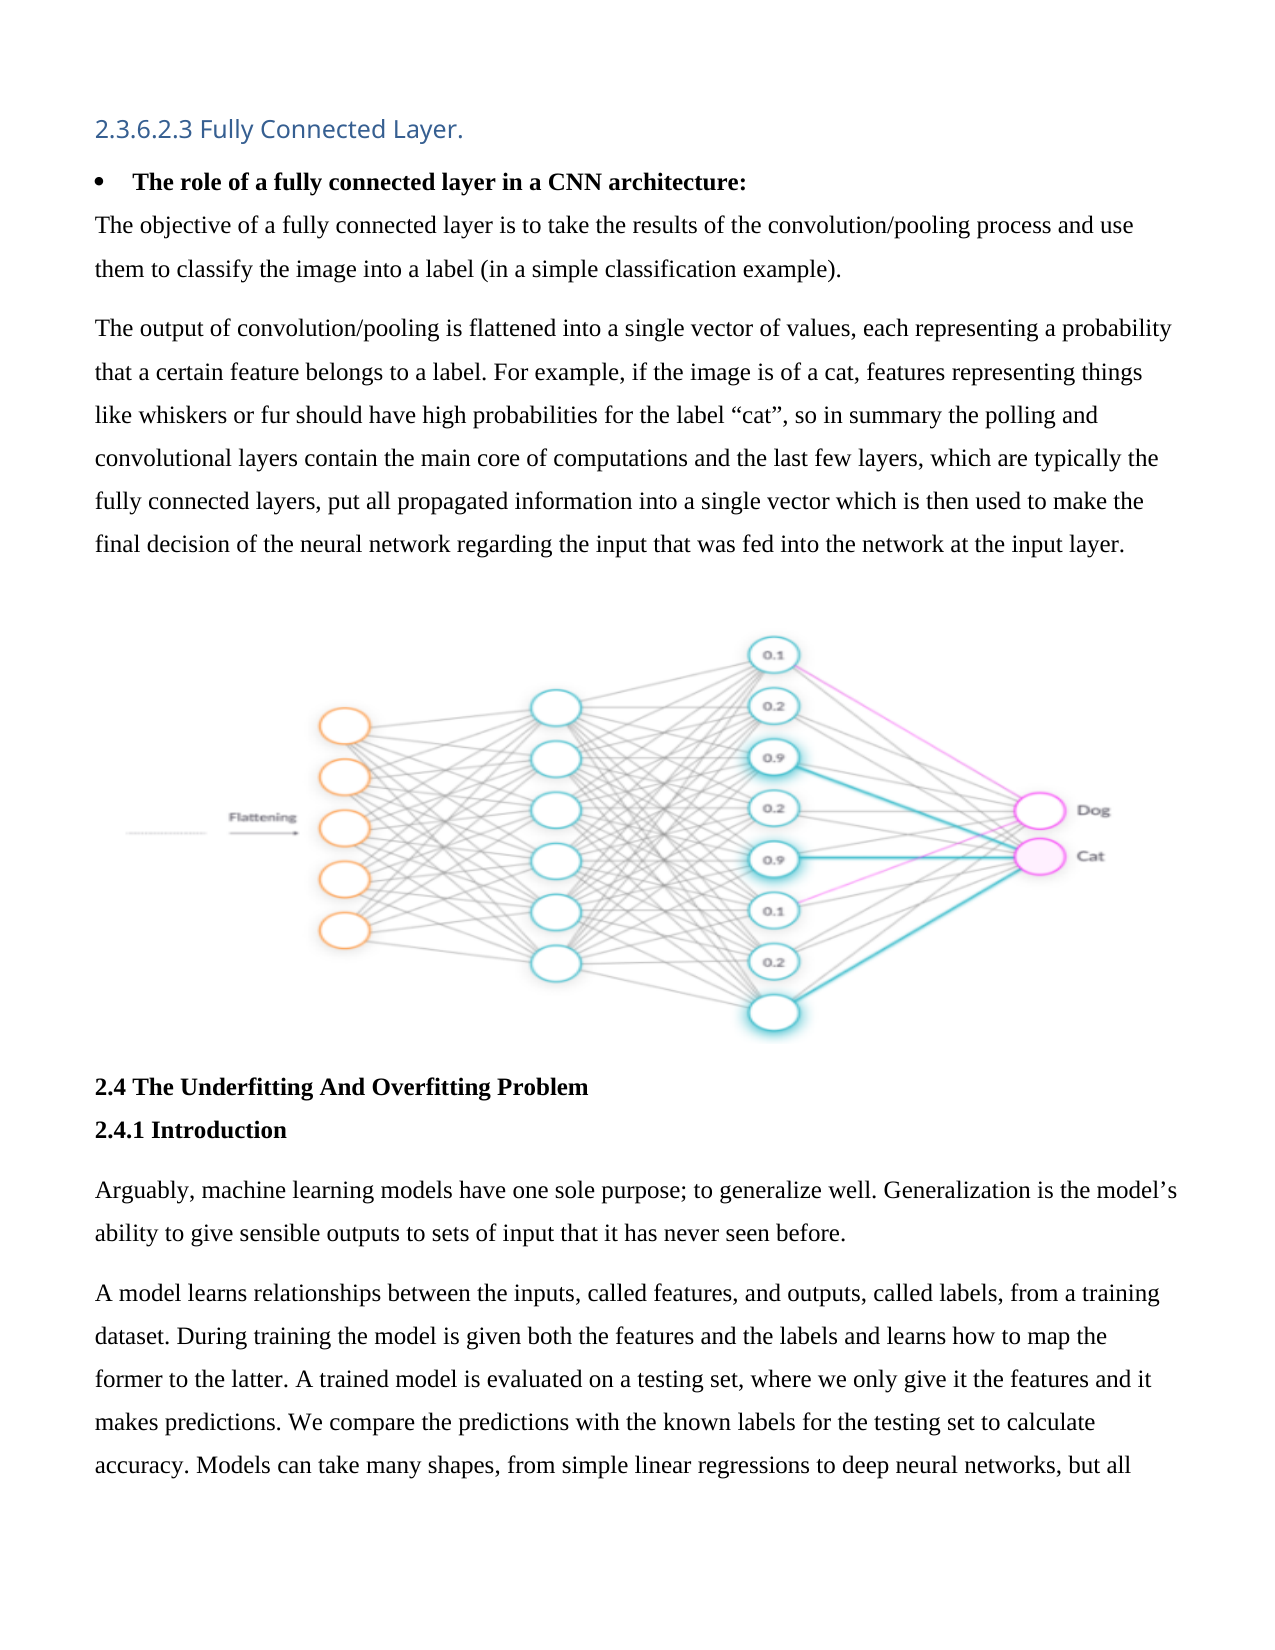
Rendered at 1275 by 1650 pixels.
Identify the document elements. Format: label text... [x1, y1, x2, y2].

subtitle 2.4 The Underfitting And Overfitting Problem [94, 1072, 1181, 1101]
text The objective of a fully connected layer is to take the results of the convolution/pooling process and use them to classify the image into a label (in a simple classification example). [94, 211, 1181, 282]
text Arguably, machine learning models have one sole purpose; to generalize well. Generalization is the model’s ability to give sensible outputs to sets of input that it has never seen before. [94, 1175, 1181, 1247]
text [94, 1278, 1181, 1479]
text The output of convolution/pooling is flattened into a single vector of values, each representing a probability that a certain feature belongs to a label. For example, if the image is of a cat, features representing things like whiskers or fur should have high probabilities for the label “cat”, so in summary the polling and convolutional layers contain the main core of computations and the last few layers, which are typically the fully connected layers, put all propagated information into a single vector which is then used to make the final decision of the neural network regarding the input that was fed into the network at the input layer. [94, 313, 1181, 558]
subtitle 2.3.6.2.3 Fully Connected Layer. [94, 112, 1181, 146]
picture [94, 601, 1170, 1044]
subtitle The role of a fully connected layer in a CNN architecture: [94, 167, 1181, 196]
subtitle 2.4.1 Introduction [94, 1115, 1181, 1144]
